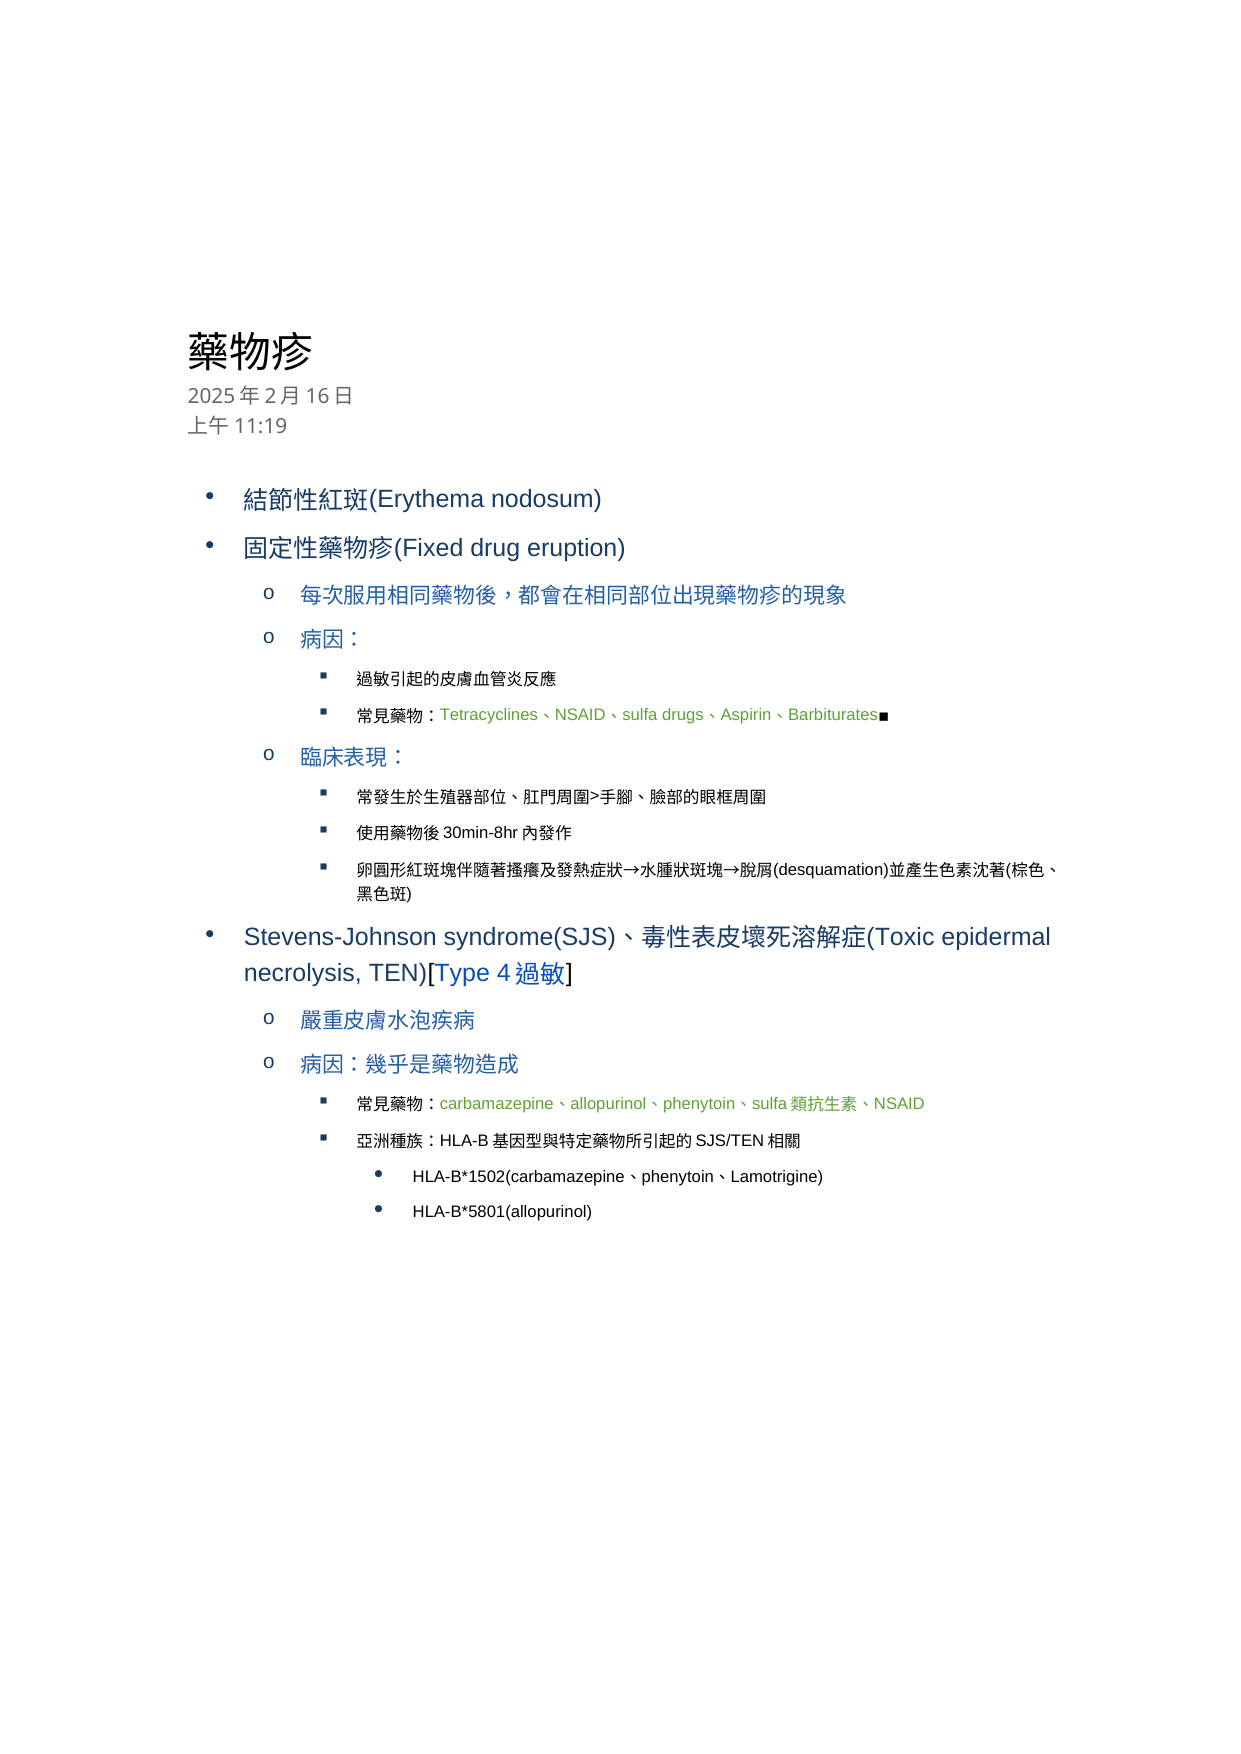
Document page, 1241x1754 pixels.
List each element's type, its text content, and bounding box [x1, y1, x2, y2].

list 常見藥物：Tetracyclines、NSAID、sulfa drugs、Aspirin、Barbiturates▪ [319, 703, 1053, 727]
text 藥物疹 [187, 319, 1053, 379]
list Stevens-Johnson syndrome(SJS)、毒性表皮壞死溶解症(Toxic epidermal necrolysis, TEN)[Type 4過敏] [206, 918, 1053, 990]
list 亞洲種族：HLA-B基因型與特定藥物所引起的SJS/TEN相關 [319, 1128, 1053, 1152]
list 病因：幾乎是藥物造成 [262, 1047, 1053, 1079]
list 嚴重皮膚水泡疾病 [262, 1003, 1053, 1034]
list 病因： [262, 622, 1053, 653]
list 結節性紅斑(Erythema nodosum) [206, 480, 1053, 516]
list HLA-B*1502(carbamazepine、phenytoin、Lamotrigine) [375, 1164, 1053, 1189]
list 常見藥物：carbamazepine、allopurinol、phenytoin、sulfa類抗生素、NSAID [319, 1091, 1053, 1115]
list HLA-B*5801(allopurinol) [375, 1201, 1053, 1221]
list 臨床表現： [262, 739, 1053, 771]
list 常發生於生殖器部位、肛門周圍>手腳、臉部的眼框周圍 [319, 784, 1053, 808]
list 卵圓形紅斑塊伴隨著搔癢及發熱症狀→水腫狀斑塊→脫屑(desquamation)並產生色素沈著(棕色、黑色斑) [319, 857, 1053, 905]
list 使用藥物後30min-8hr內發作 [319, 820, 1053, 844]
text 2025年2月16日 [187, 379, 1053, 409]
list 固定性藥物疹(Fixed drug eruption) [206, 529, 1053, 565]
text 上午 11:19 [187, 409, 1053, 440]
list 過敏引起的皮膚血管炎反應 [319, 666, 1053, 690]
list 每次服用相同藥物後，都會在相同部位出現藥物疹的現象 [262, 578, 1053, 609]
